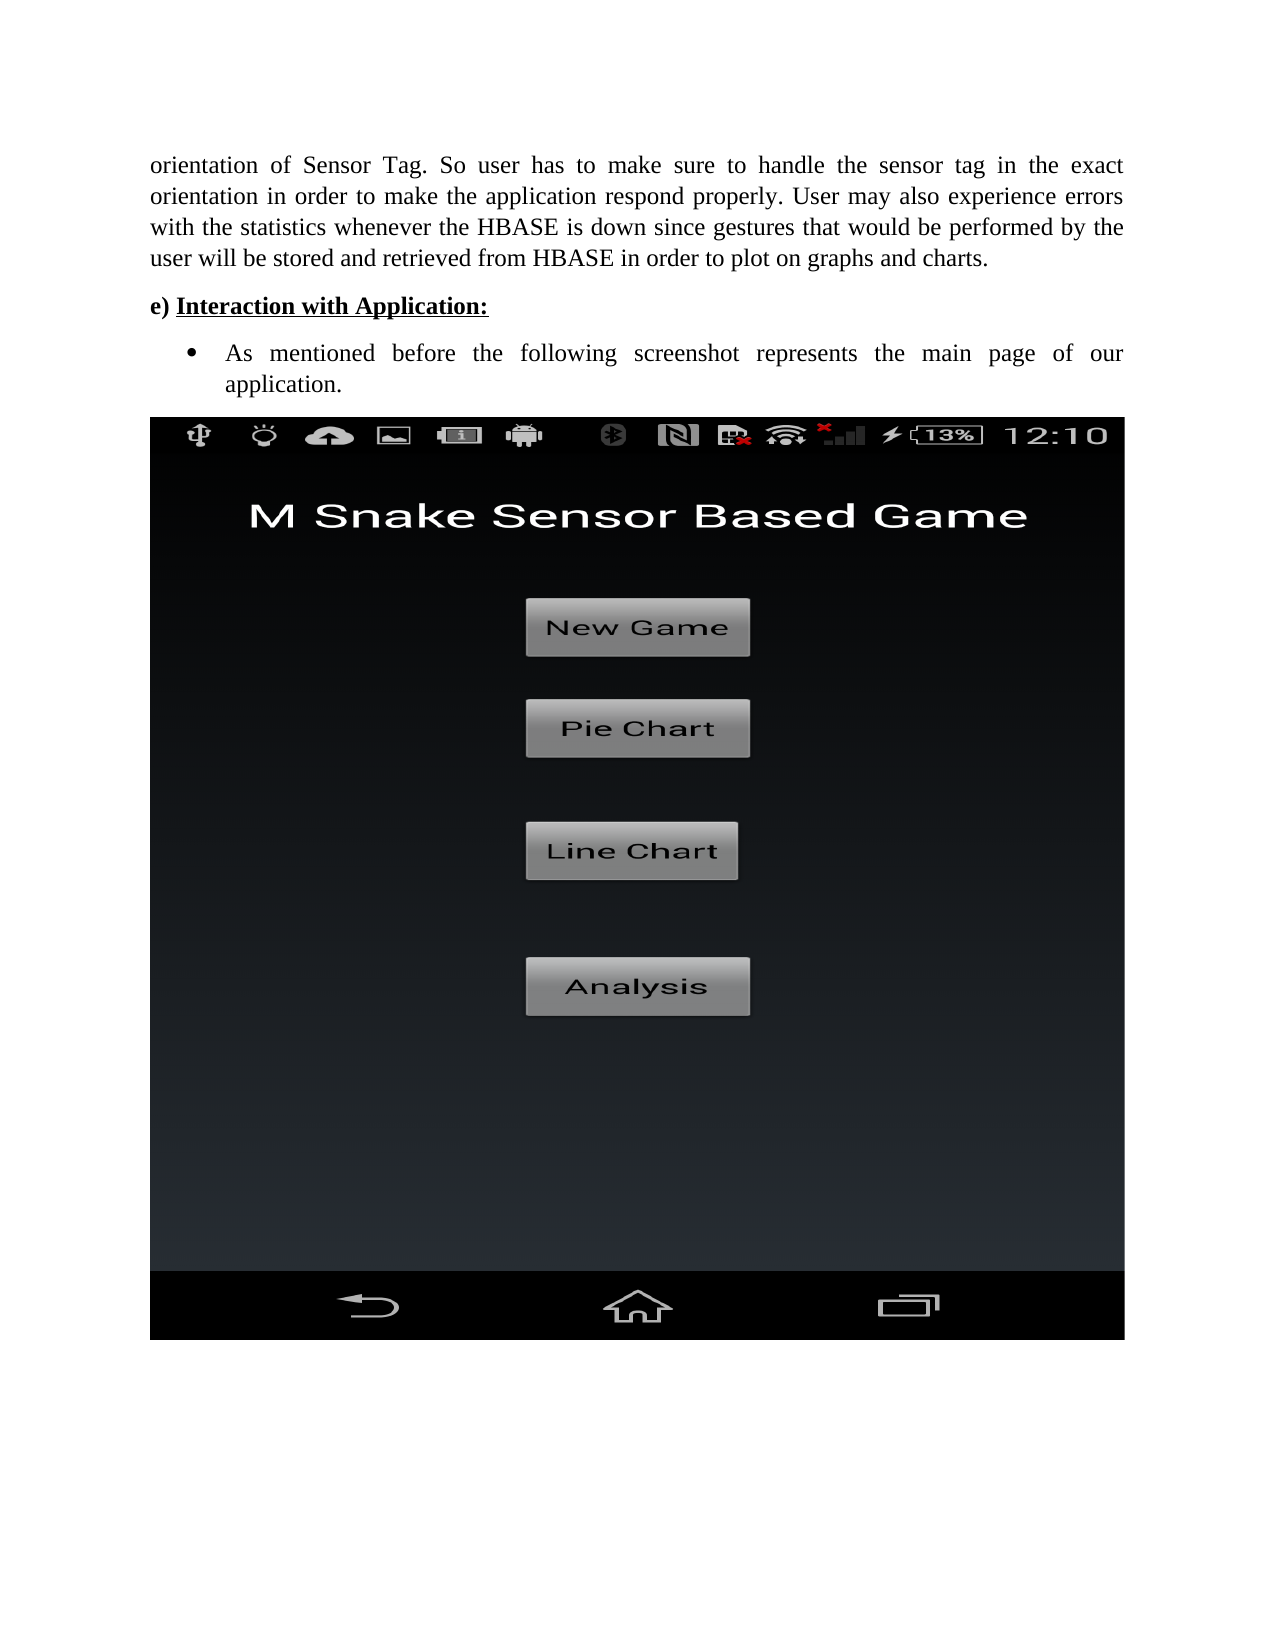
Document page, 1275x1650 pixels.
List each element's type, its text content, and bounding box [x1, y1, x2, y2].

list As mentioned before the following screenshot represents the main page of our application. [187, 338, 1125, 398]
picture [150, 417, 1125, 1340]
text e) Interaction with Application: [150, 291, 1125, 319]
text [150, 150, 1125, 272]
